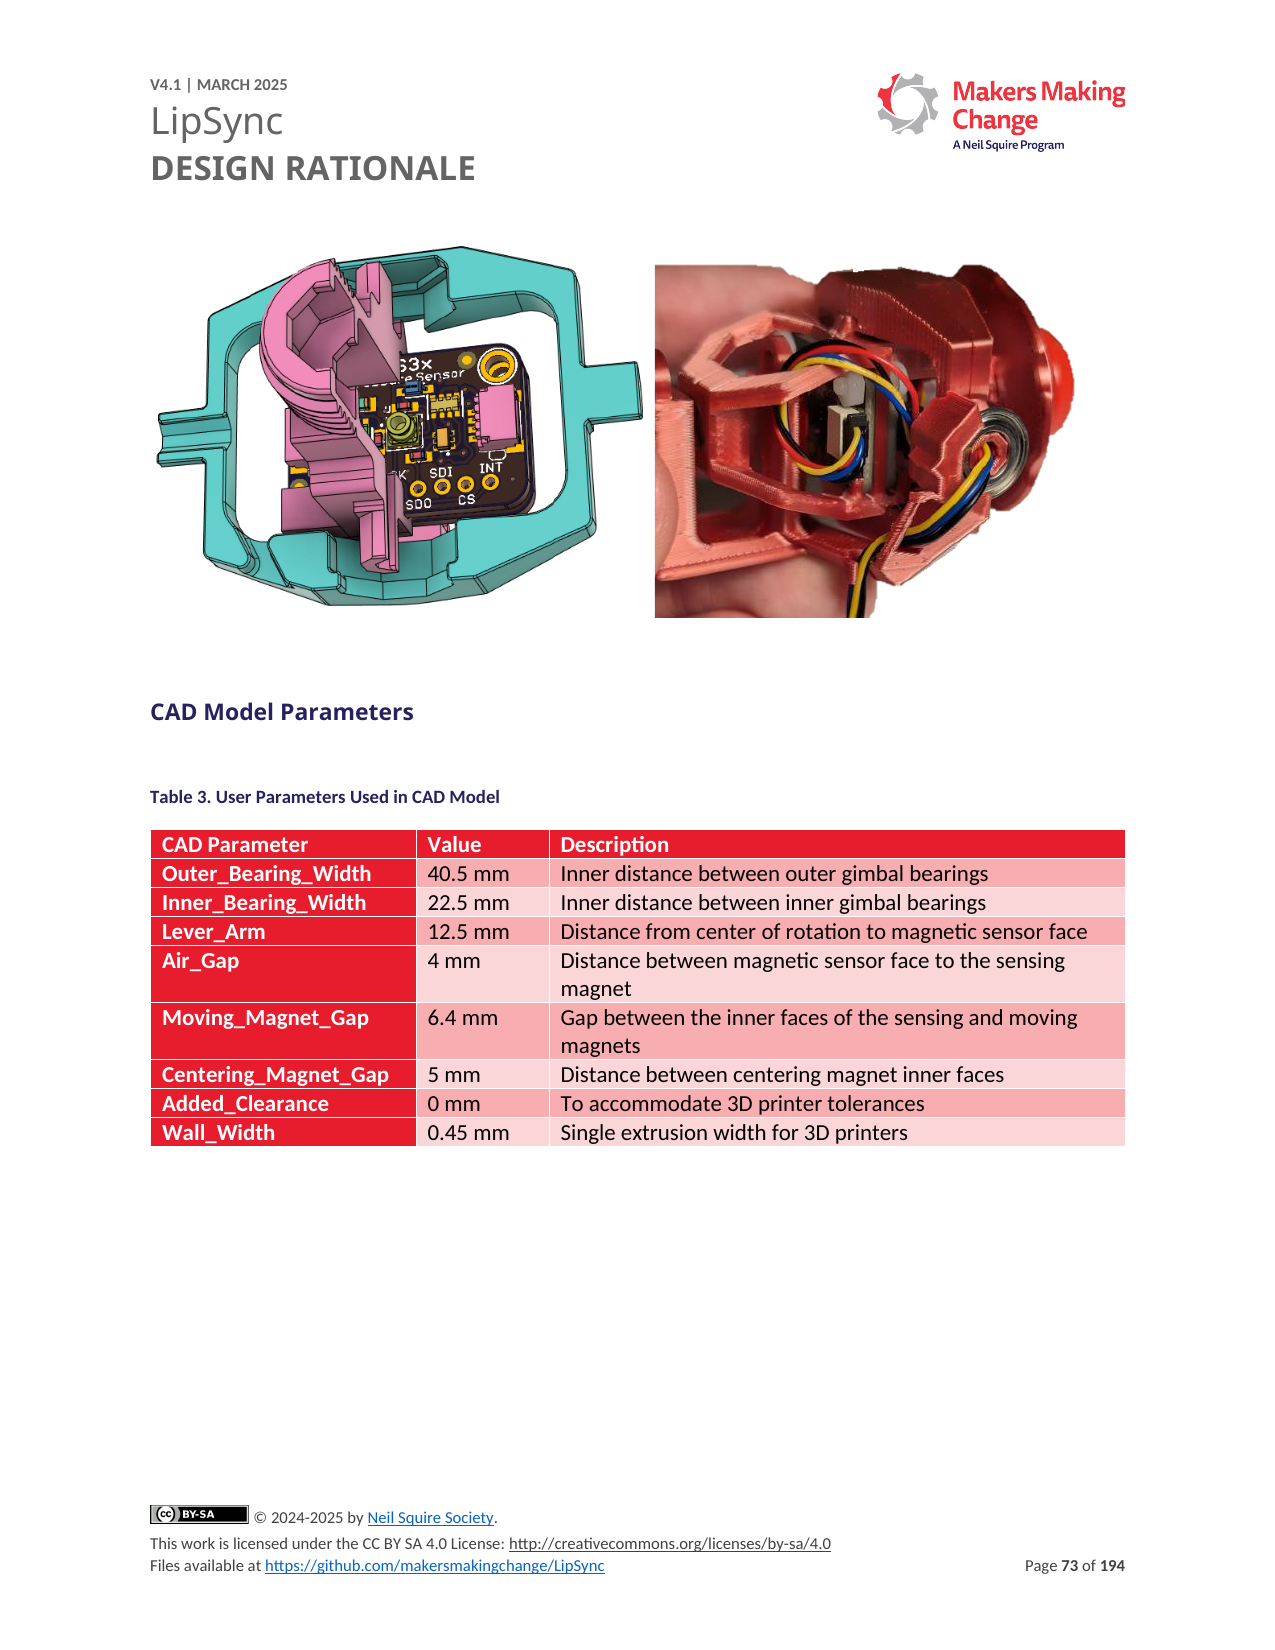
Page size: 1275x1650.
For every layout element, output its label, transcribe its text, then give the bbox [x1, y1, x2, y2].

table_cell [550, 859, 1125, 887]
picture [150, 1505, 249, 1524]
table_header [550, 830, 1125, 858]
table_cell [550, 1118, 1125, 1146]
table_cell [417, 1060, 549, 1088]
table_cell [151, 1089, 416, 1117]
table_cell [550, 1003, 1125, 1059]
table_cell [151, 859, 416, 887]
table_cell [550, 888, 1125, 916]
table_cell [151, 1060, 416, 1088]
subtitle CAD Model Parameters [150, 696, 1125, 727]
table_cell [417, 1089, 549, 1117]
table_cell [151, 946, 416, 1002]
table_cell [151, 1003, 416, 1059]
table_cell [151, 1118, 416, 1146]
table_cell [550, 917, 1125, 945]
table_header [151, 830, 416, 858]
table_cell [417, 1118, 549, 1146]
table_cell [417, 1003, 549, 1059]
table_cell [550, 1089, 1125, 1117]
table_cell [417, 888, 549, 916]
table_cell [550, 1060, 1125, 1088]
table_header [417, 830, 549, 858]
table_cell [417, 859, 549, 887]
picture [150, 218, 1097, 618]
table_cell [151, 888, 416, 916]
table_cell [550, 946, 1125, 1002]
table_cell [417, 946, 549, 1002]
picture [877, 73, 1125, 152]
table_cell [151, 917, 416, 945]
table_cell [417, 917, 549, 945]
